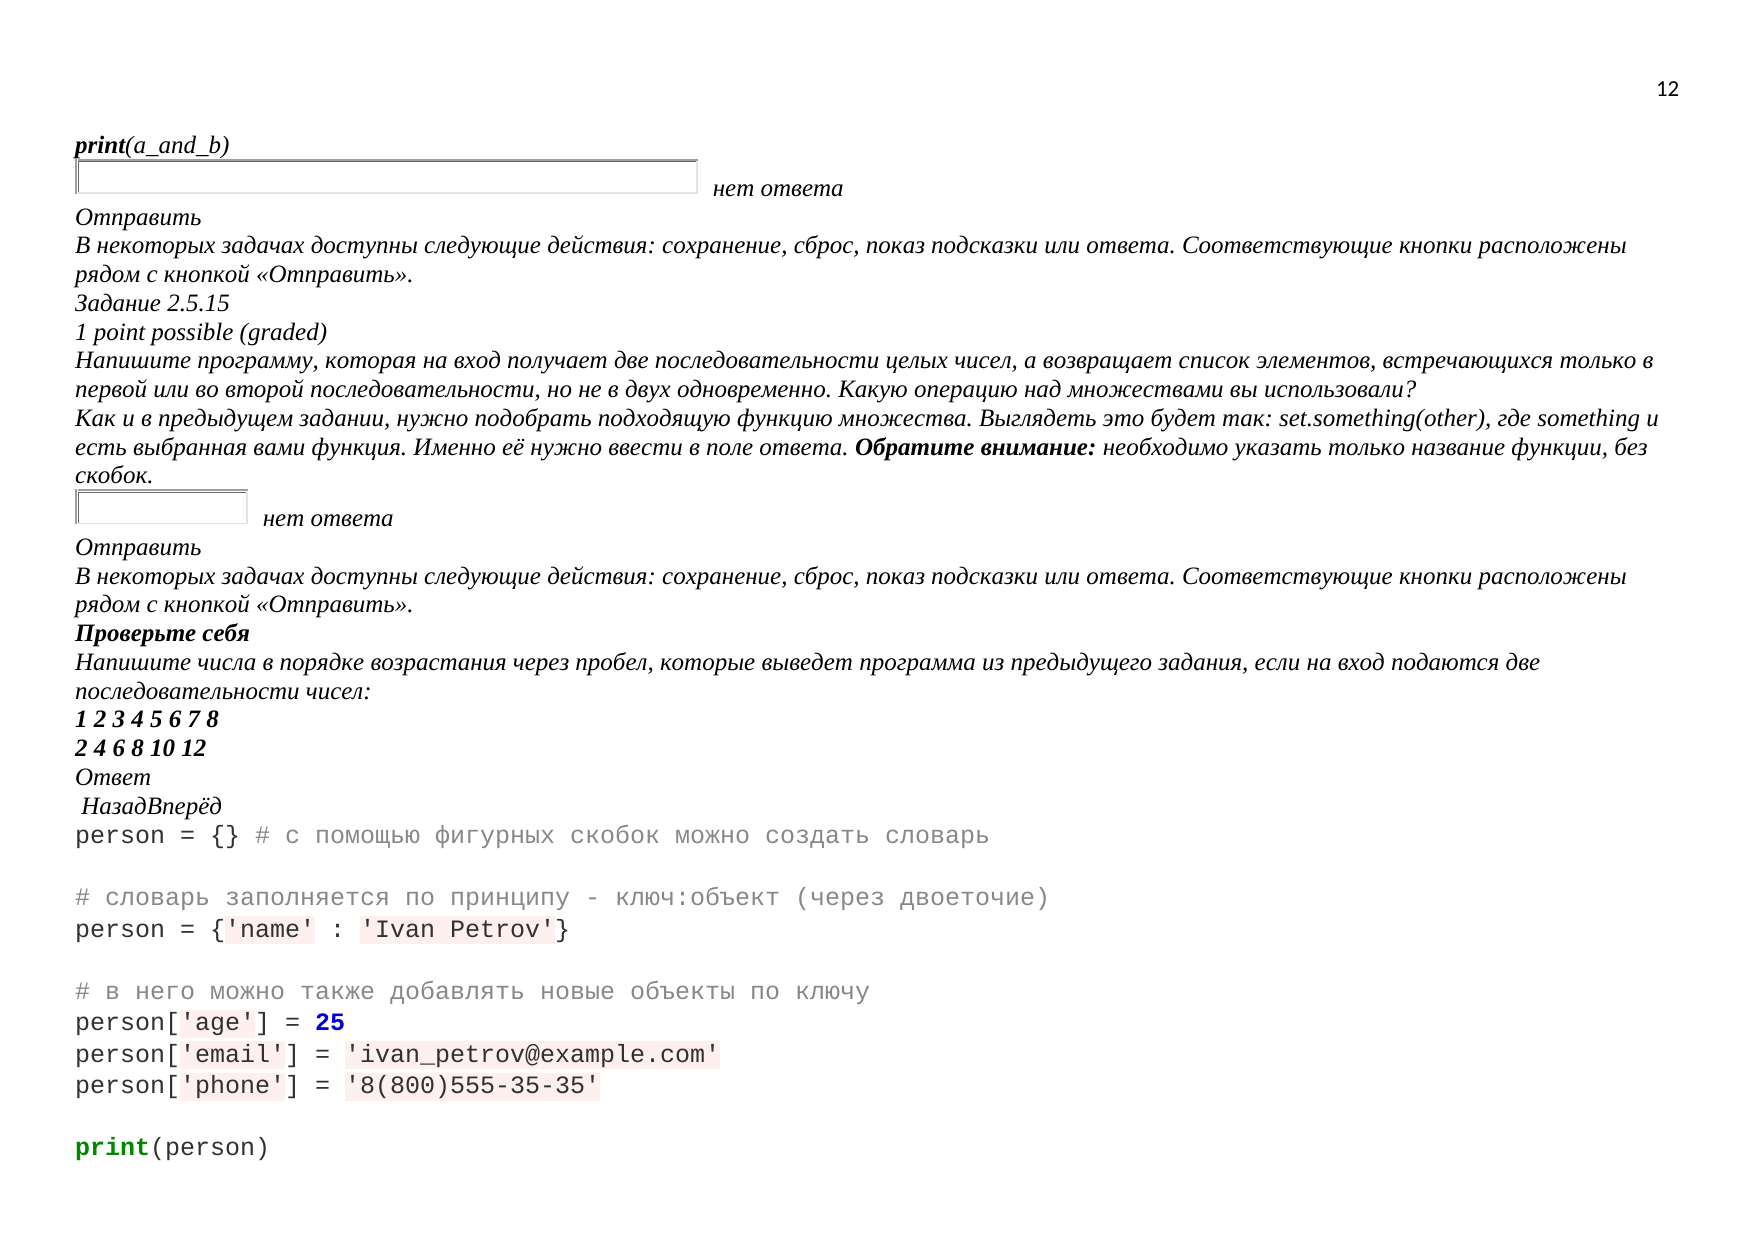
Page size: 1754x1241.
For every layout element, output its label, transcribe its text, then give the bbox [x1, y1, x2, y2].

text 2 4 6 8 10 12 [75, 733, 1679, 762]
text person = {} # с помощью фигурных скобок можно создать словарь [75, 819, 1679, 851]
text print(person) [75, 1132, 1679, 1163]
text Проверьте себя [75, 618, 1679, 647]
text person['phone'] = '8(800)555-35-35' [75, 1069, 1679, 1101]
text # словарь заполняется по принципу - ключ:объект (через двоеточие) [75, 882, 1679, 913]
text Ответ [75, 762, 1679, 791]
text Задание 2.5.15 [75, 288, 1679, 317]
text # в него можно также добавлять новые объекты по ключу [75, 976, 1679, 1007]
text нет ответа [75, 158, 1679, 202]
text В некоторых задачах доступны следующие действия: сохранение, сброс, показ подсказки или ответа. Соответствующие кнопки расположены рядом с кнопкой «Отправить». [75, 230, 1679, 288]
text Напишите числа в порядке возрастания через пробел, которые выведет программа из предыдущего задания, если на вход подаются две последовательности чисел: [75, 647, 1679, 704]
text Отправить [75, 202, 1679, 230]
text person['age'] = 25 [75, 1007, 1679, 1038]
text В некоторых задачах доступны следующие действия: сохранение, сброс, показ подсказки или ответа. Соответствующие кнопки расположены рядом с кнопкой «Отправить». [75, 561, 1679, 618]
text person['email'] = 'ivan_petrov@example.com' [75, 1038, 1679, 1069]
text Как и в предыдущем задании, нужно подобрать подходящую функцию множества. Выглядеть это будет так: set.something(other), где something и есть выбранная вами функция. Именно её нужно ввести в поле ответа. Обратите внимание: необходимо указать только название функции, без скобок. [75, 403, 1679, 489]
text print(a_and_b) [75, 130, 1679, 158]
text Напишите программу, которая на вход получает две последовательности целых чисел, а возвращает список элементов, встречающихся только в первой или во второй последовательности, но не в двух одновременно. Какую операцию над множествами вы использовали? [75, 345, 1679, 403]
text 1 point possible (graded) [75, 317, 1679, 345]
text нет ответа [75, 489, 1679, 532]
text Отправить [75, 532, 1679, 561]
text НазадВперёд [75, 791, 1679, 819]
text person = {'name' : 'Ivan Petrov'} [75, 913, 1679, 944]
text 1 2 3 4 5 6 7 8 [75, 704, 1679, 733]
